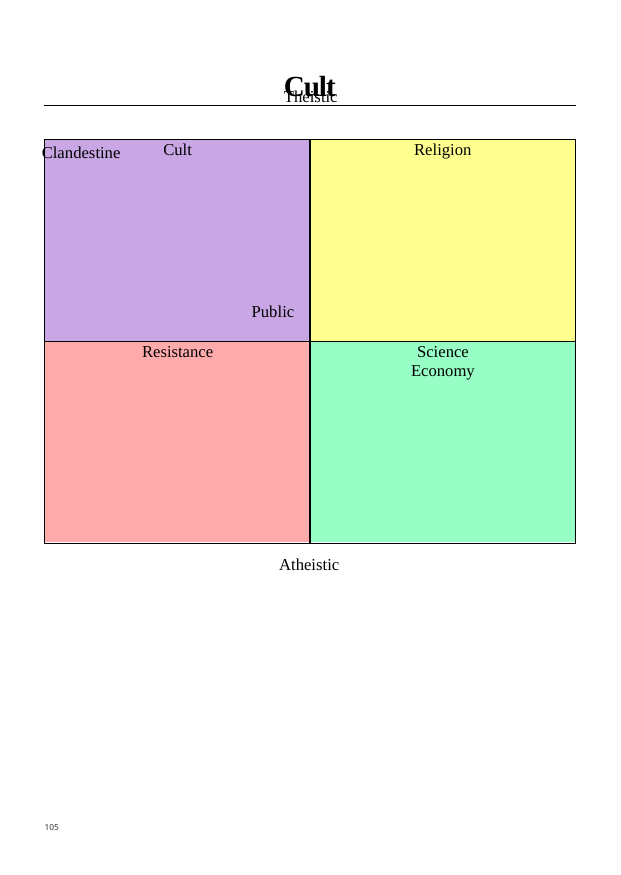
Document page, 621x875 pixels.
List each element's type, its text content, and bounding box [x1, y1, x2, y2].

subtitle Cult [44, 69, 576, 105]
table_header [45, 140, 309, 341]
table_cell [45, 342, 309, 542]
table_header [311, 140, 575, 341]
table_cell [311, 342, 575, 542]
